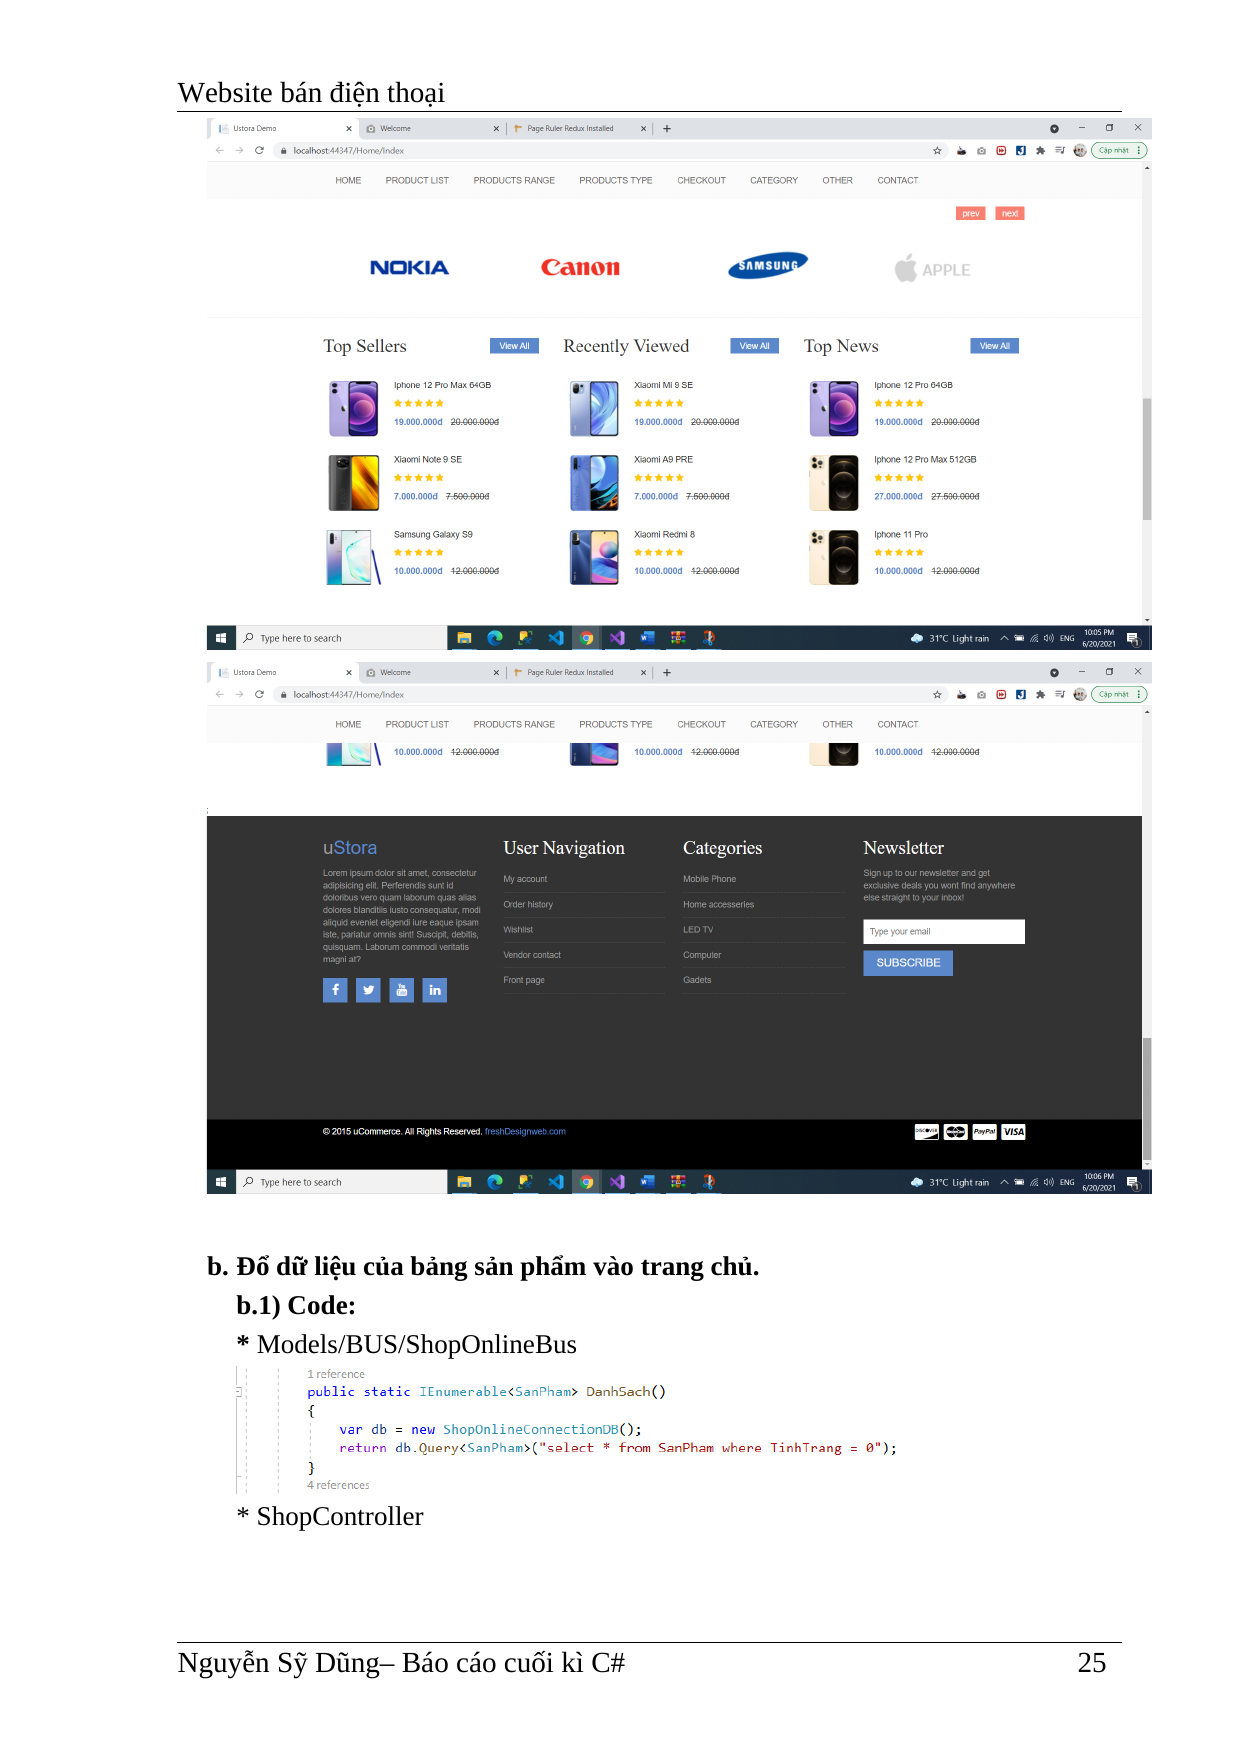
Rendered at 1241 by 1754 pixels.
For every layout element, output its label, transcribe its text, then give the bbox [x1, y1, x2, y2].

list Đổ dữ liệu của bảng sản phẩm vào trang chủ. [207, 1250, 1122, 1281]
picture [206, 118, 1152, 650]
list * ShopController [236, 1500, 1122, 1531]
list b.1) Code: [236, 1289, 1122, 1320]
list * Models/BUS/ShopOnlineBus [236, 1328, 1122, 1359]
picture [236, 1366, 1182, 1494]
picture [206, 662, 1152, 1194]
